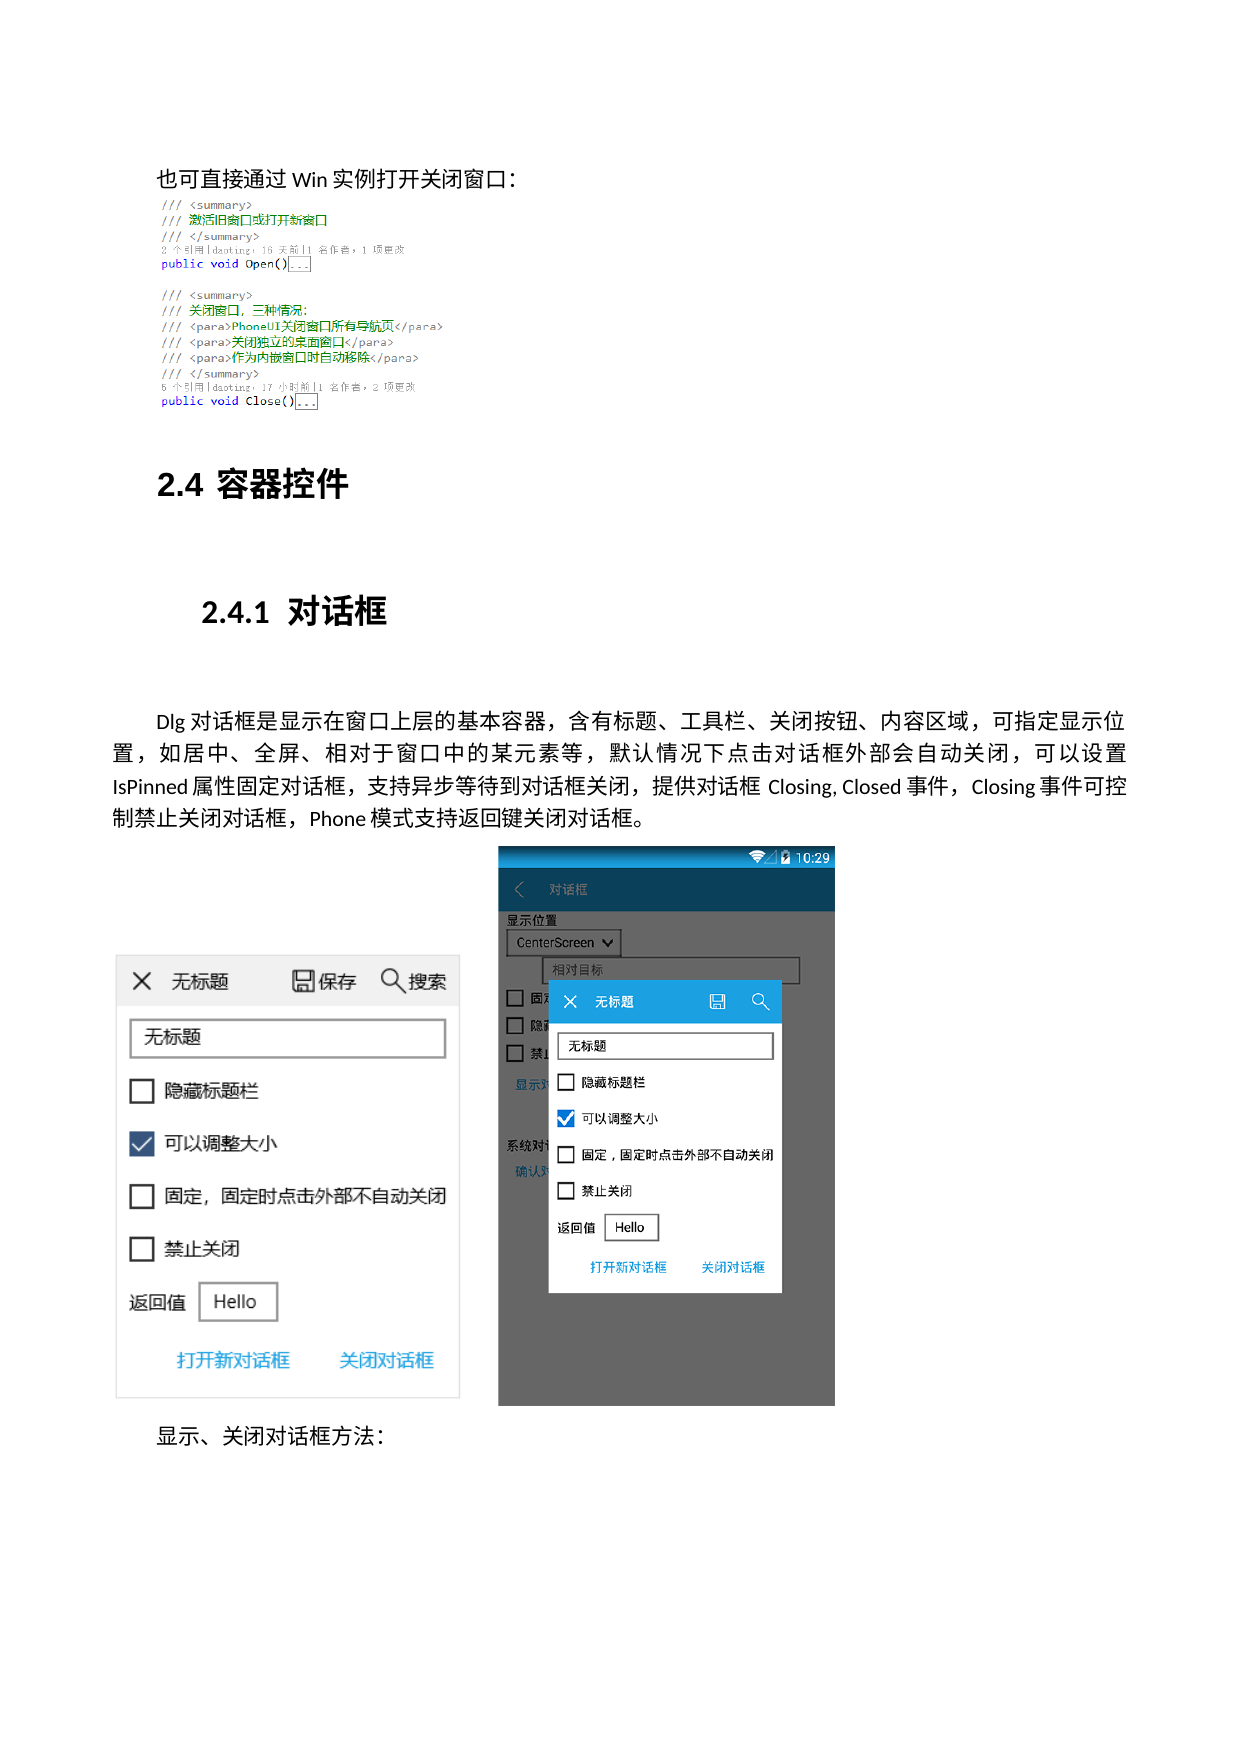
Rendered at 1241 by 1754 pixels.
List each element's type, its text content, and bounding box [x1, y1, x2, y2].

subtitle 对话框 [201, 576, 1128, 641]
picture [498, 846, 835, 909]
text 显示、关闭对话框方法： [112, 1418, 1128, 1451]
subtitle 容器控件 [157, 449, 1128, 514]
picture [112, 946, 469, 1406]
text 也可直接通过Win实例打开关闭窗口： [112, 162, 1128, 194]
picture [156, 195, 479, 421]
text Dlg对话框是显示在窗口上层的基本容器，含有标题、工具栏、关闭按钮、内容区域，可指定显示位置，如居中、全屏、相对于窗口中的某元素等，默认情况下点击对话框外部会自动关闭，可以设置IsPinned属性固定对话框，支持异步等待到对话框关闭，提供对话框Closing, Closed事件，Closing事件可控制禁止关闭对话框，Phone模式支持返回键关闭对话框。 [112, 703, 1128, 833]
picture [498, 912, 835, 1406]
